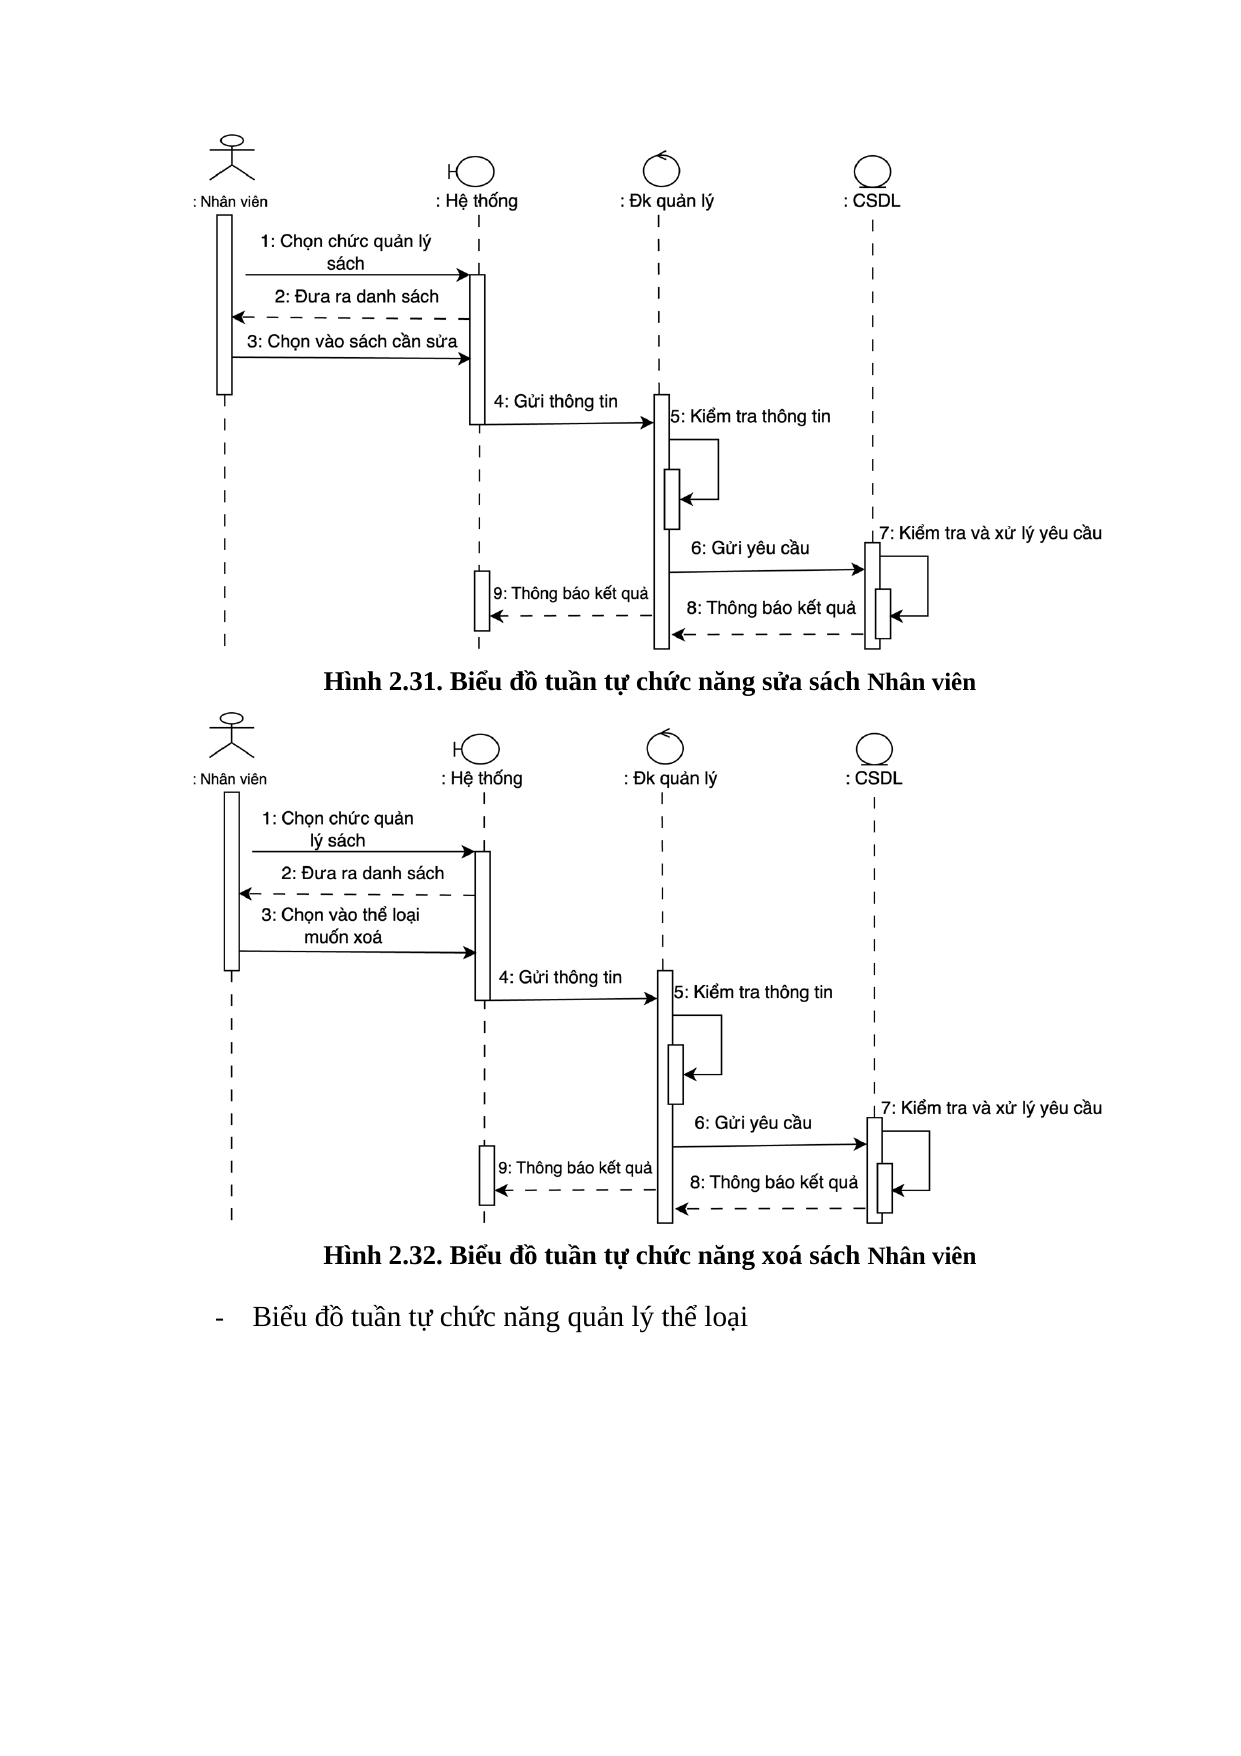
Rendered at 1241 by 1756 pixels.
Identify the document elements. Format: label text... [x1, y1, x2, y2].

text Hình 2.31. Biểu đồ tuần tự chức năng sửa sách Nhân viên [177, 666, 1122, 696]
text Hình 2.32. Biểu đồ tuần tự chức năng xoá sách Nhân viên [177, 1240, 1122, 1271]
picture [177, 118, 1123, 666]
list Biểu đồ tuần tự chức năng quản lý thể loại [215, 1299, 1122, 1333]
picture [177, 696, 1123, 1240]
